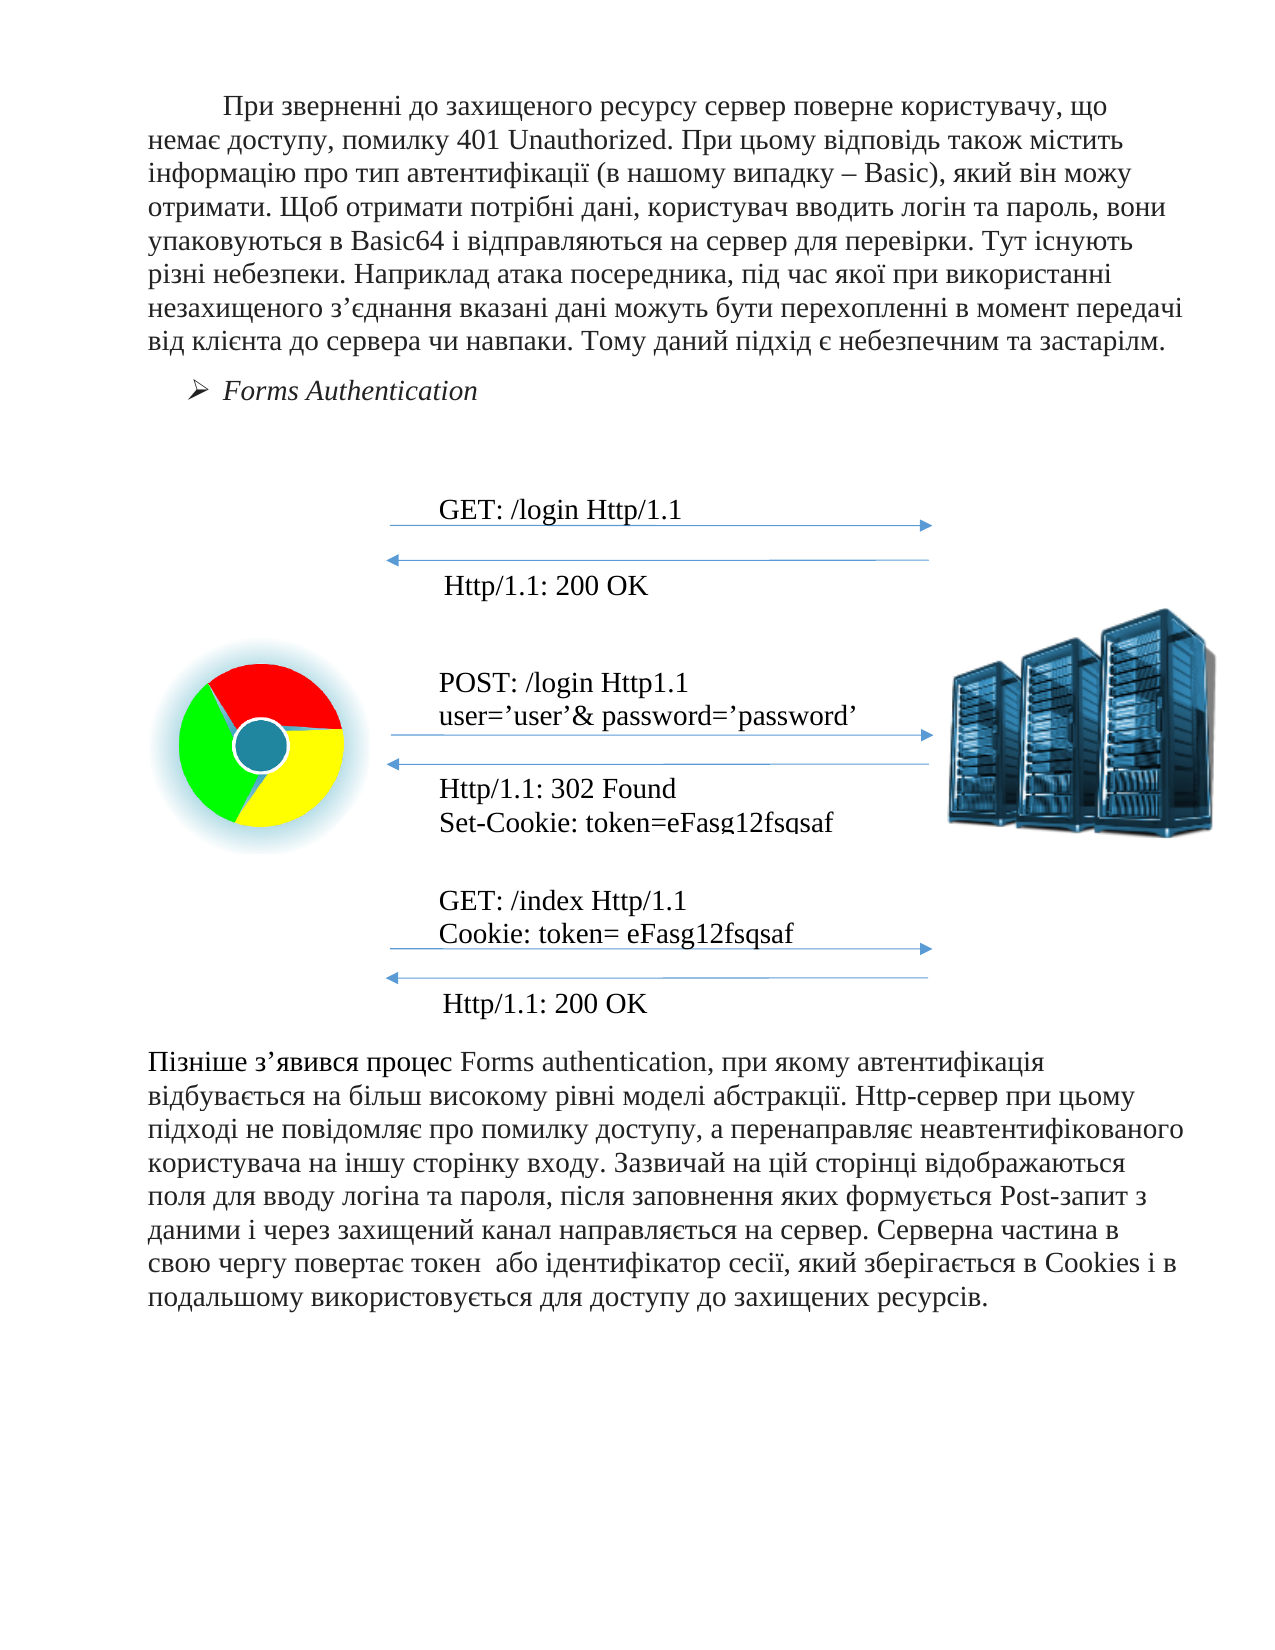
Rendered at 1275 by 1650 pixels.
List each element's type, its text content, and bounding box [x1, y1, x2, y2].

text При зверненні до захищеного ресурсу сервер поверне користувачу, що немає доступу, помилку 401 Unauthorized. При цьому відповідь також містить інформацію про тип автентифікації (в нашому випадку – Basic), який він можу отримати. Щоб отримати потрібні дані, користувач вводить логін та пароль, вони упаковуються в Basic64 і відправляються на сервер для перевірки. Тут існують різні небезпеки. Наприклад атака посередника, під час якої при використанні незахищеного з’єднання вказані дані можуть бути перехопленні в момент передачі від клієнта до сервера чи навпаки. Тому даний підхід є небезпечним та застарілм. [148, 88, 1186, 357]
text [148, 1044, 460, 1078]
picture [147, 636, 370, 853]
picture [940, 608, 1226, 836]
text Пізніше з’явився процес Forms authentication, при якому автентифікація відбувається на більш високому рівні моделі абстракції. Http-сервер при цьому підході не повідомляє про помилку доступу, а перенаправляє неавтентифікованого користувача на іншу сторінку входу. Зазвичай на цій сторінці відображаються поля для вводу логіна та пароля, після заповнення яких формується Post-запит з даними і через захищений канал направляється на сервер. Серверна частина в свою чергу повертає токен або ідентифікатор сесії, який зберігається в Cookies і в подальшому використовується для доступу до захищених ресурсів. [989, 1044, 1186, 1312]
subtitle Forms Authentication [185, 357, 1186, 407]
